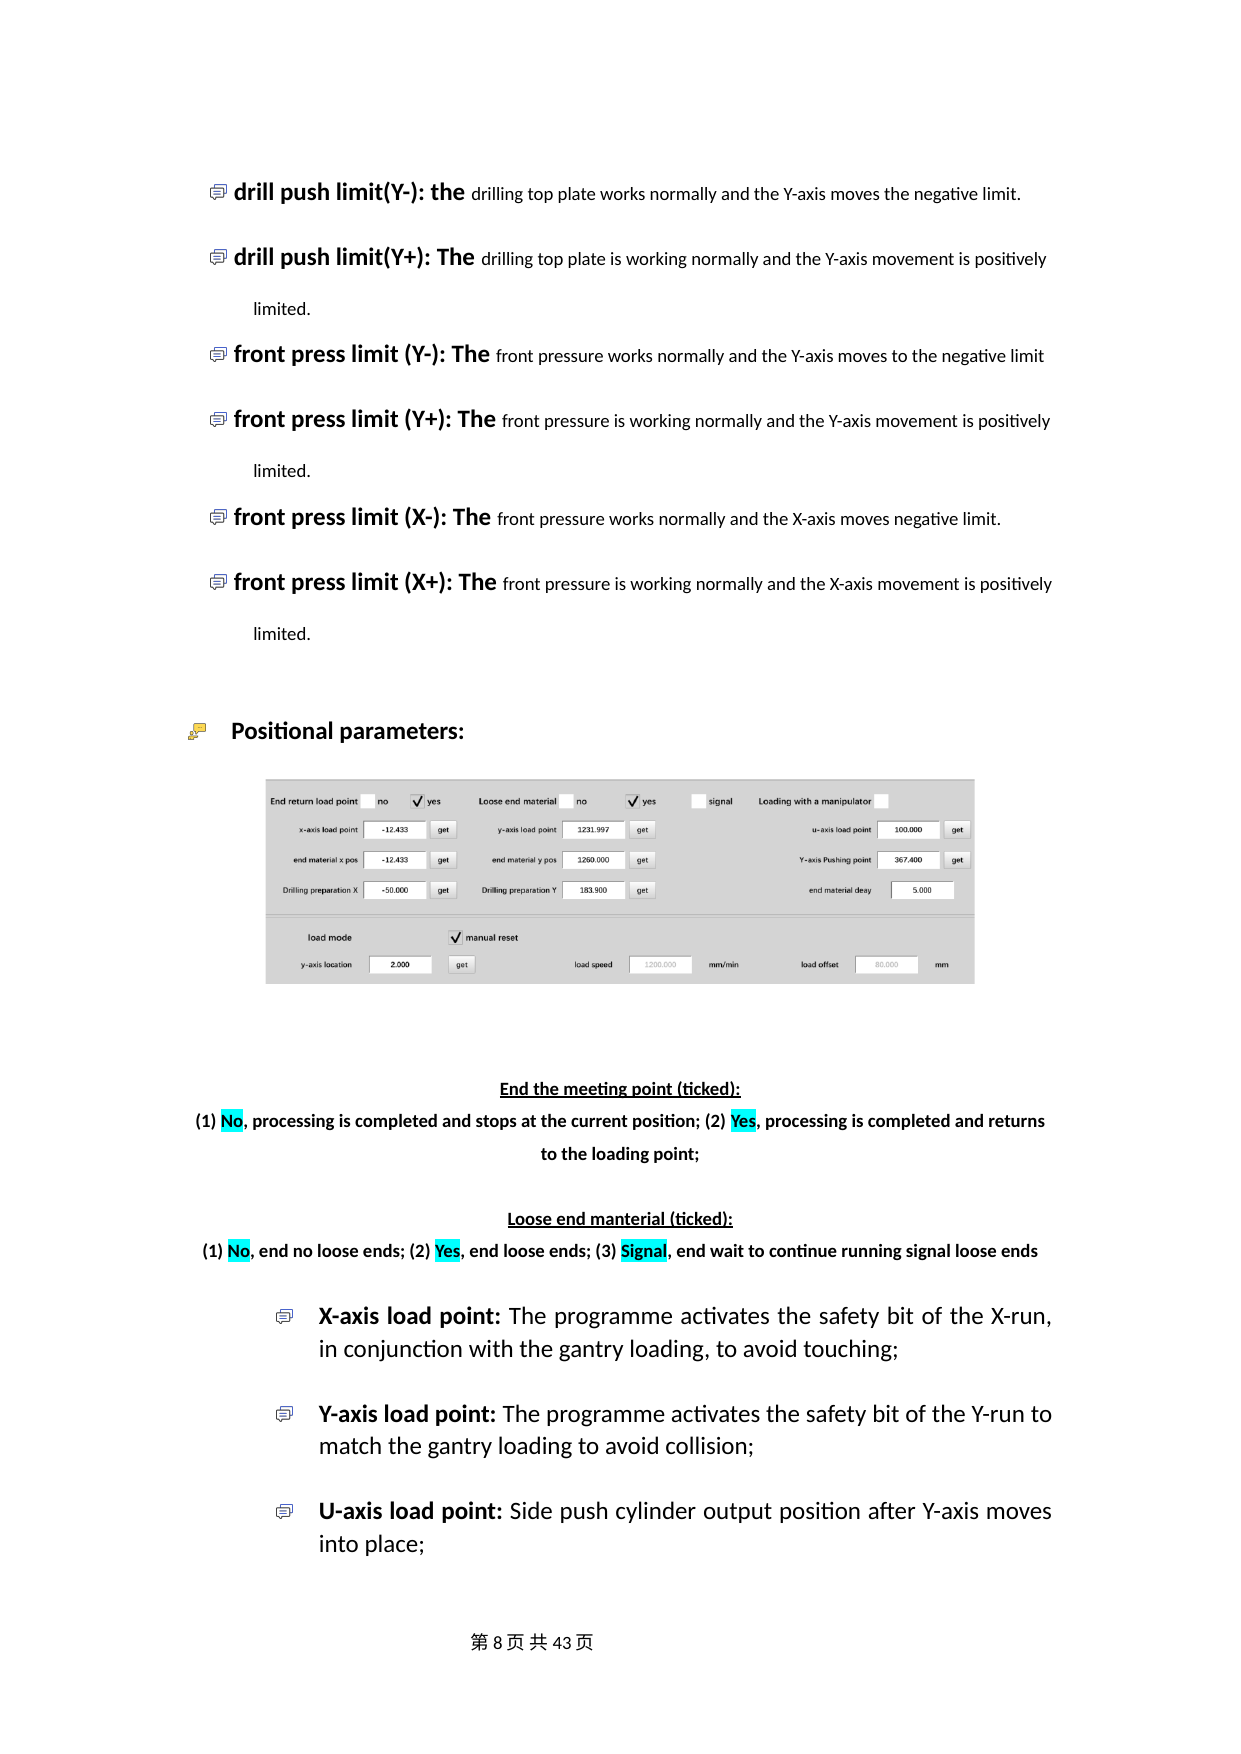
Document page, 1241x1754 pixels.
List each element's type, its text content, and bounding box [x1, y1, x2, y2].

list Positional parameters: [187, 714, 1053, 747]
list (1) No, end no loose ends; (2) Yes, end loose ends; (3) Signal, end wait to continue running signal loose ends [187, 1234, 1053, 1267]
picture [276, 1503, 293, 1520]
list (1) No, processing is completed and stops at the current position; (2) Yes, processing is completed and returns to the loading point; [187, 1104, 1053, 1169]
picture [210, 508, 227, 526]
list U-axis load point: Side push cylinder output position after Y-axis moves into place; [275, 1494, 1053, 1559]
picture [188, 723, 206, 740]
list front press limit (Y-): The front pressure works normally and the Y-axis moves to the negative limit [209, 324, 1053, 389]
picture [276, 1405, 293, 1423]
picture [210, 346, 227, 363]
list Loose end manterial (ticked): [187, 1202, 1053, 1234]
list drill push limit(Y-): the drilling top plate works normally and the Y-axis moves the negative limit. [209, 162, 1053, 227]
list X-axis load point: The programme activates the safety bit of the X-run, in conjunction with the gantry loading, to avoid touching; [275, 1299, 1053, 1364]
list Y-axis load point: The programme activates the safety bit of the Y-run to match the gantry loading to avoid collision; [275, 1397, 1053, 1462]
picture [210, 248, 227, 266]
list front press limit (X+): The front pressure is working normally and the X-axis movement is positively limited. [209, 552, 1053, 649]
picture [265, 779, 975, 984]
picture [210, 573, 227, 591]
list drill push limit(Y+): The drilling top plate is working normally and the Y-axis movement is positively limited. [209, 227, 1053, 324]
picture [276, 1308, 293, 1325]
list End the meeting point (ticked): [187, 1072, 1053, 1104]
picture [210, 183, 227, 201]
list front press limit (Y+): The front pressure is working normally and the Y-axis movement is positively limited. [209, 389, 1053, 487]
list front press limit (X-): The front pressure works normally and the X-axis moves negative limit. [209, 487, 1053, 552]
picture [210, 411, 227, 428]
